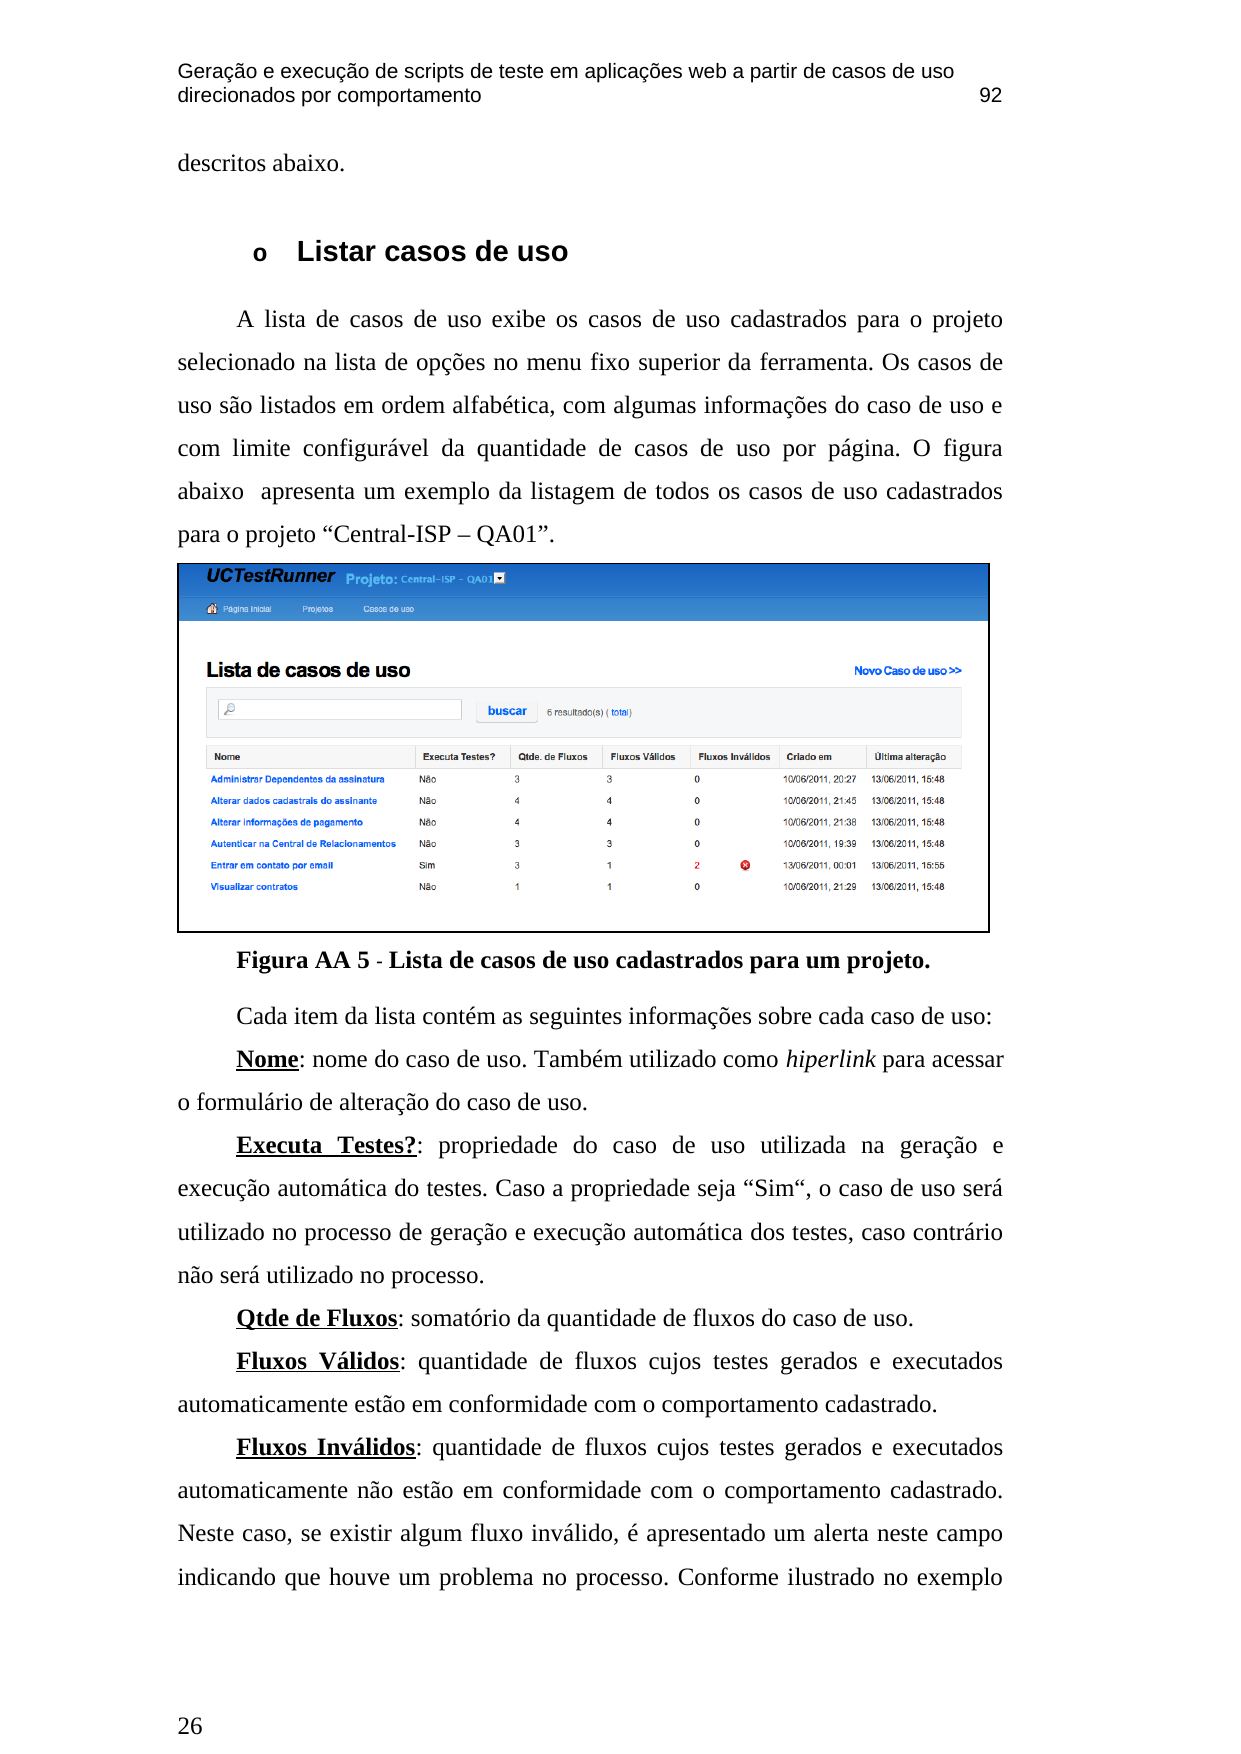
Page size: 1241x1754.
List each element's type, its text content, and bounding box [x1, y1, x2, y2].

list Listar casos de uso [252, 234, 1004, 269]
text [177, 148, 1004, 176]
text Figura AA 5 - Lista de casos de uso cadastrados para um projeto. [177, 945, 1004, 974]
text Qtde de Fluxos: somatório da quantidade de fluxos do caso de uso. [177, 1303, 1004, 1332]
text Executa Testes?: propriedade do caso de uso utilizada na geração e execução automática do testes. Caso a propriedade seja “Sim“, o caso de uso será utilizado no processo de geração e execução automática dos testes, caso contrário não será utilizado no processo. [177, 1130, 1004, 1288]
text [177, 1432, 1004, 1590]
picture [179, 564, 988, 931]
text Nome: nome do caso de uso. Também utilizado como hiperlink para acessar o formulário de alteração do caso de uso. [177, 1044, 1004, 1116]
text A lista de casos de uso exibe os casos de uso cadastrados para o projeto selecionado na lista de opções no menu fixo superior da ferramenta. Os casos de uso são listados em ordem alfabética, com algumas informações do caso de uso e com limite configurável da quantidade de casos de uso por página. O figura abaixo apresenta um exemplo da listagem de todos os casos de uso cadastrados para o projeto “Central-ISP – QA01”. [177, 304, 1004, 548]
text Cada item da lista contém as seguintes informações sobre cada caso de uso: [177, 1001, 1004, 1030]
text Fluxos Válidos: quantidade de fluxos cujos testes gerados e executados automaticamente estão em conformidade com o comportamento cadastrado. [177, 1346, 1004, 1418]
